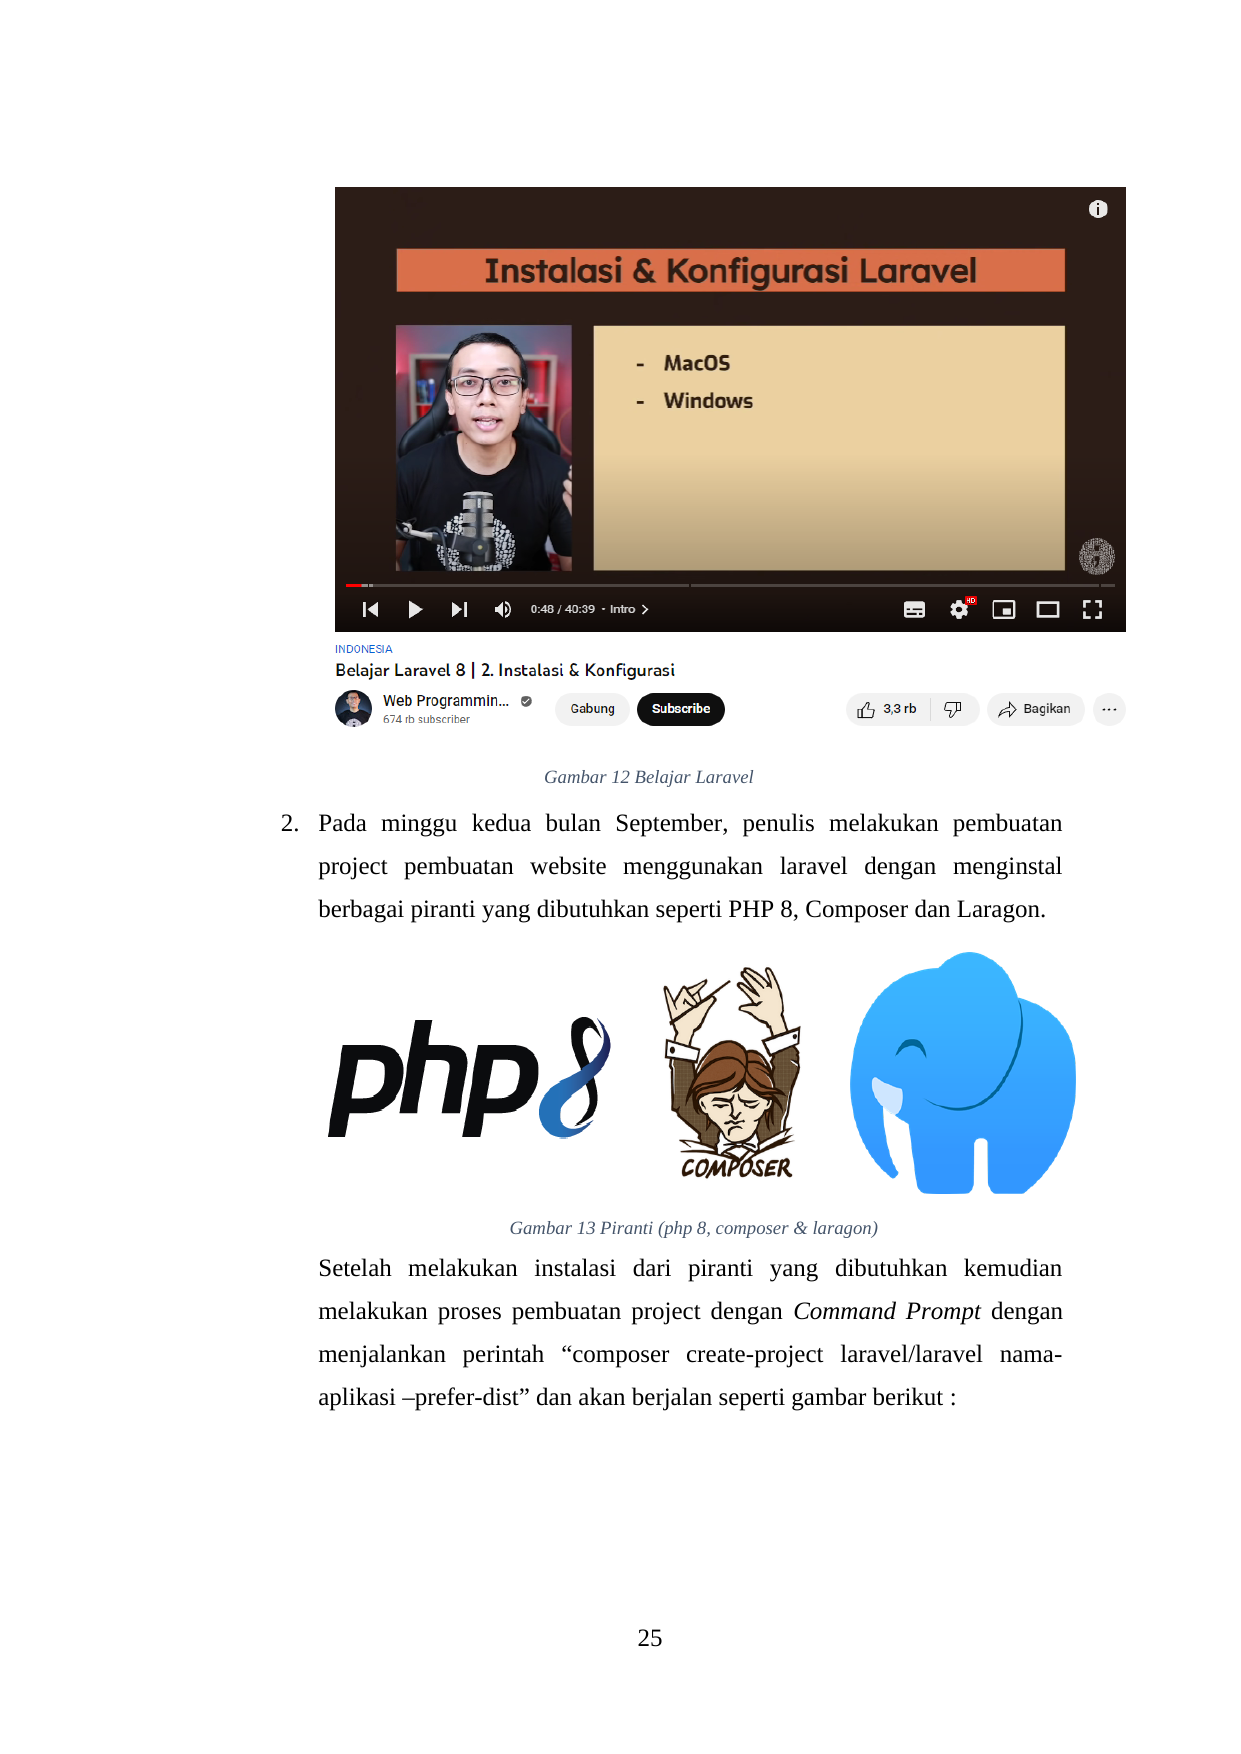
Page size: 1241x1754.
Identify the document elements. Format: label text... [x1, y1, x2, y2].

picture [850, 952, 1076, 1194]
picture [318, 177, 1145, 735]
list Pada minggu kedua bulan September, penulis melakukan pembuatan project pembuatan website menggunakan laravel dengan menginstal berbagai piranti yang dibutuhkan seperti PHP 8, Composer dan Laragon. [281, 808, 1063, 923]
picture [275, 954, 819, 1194]
